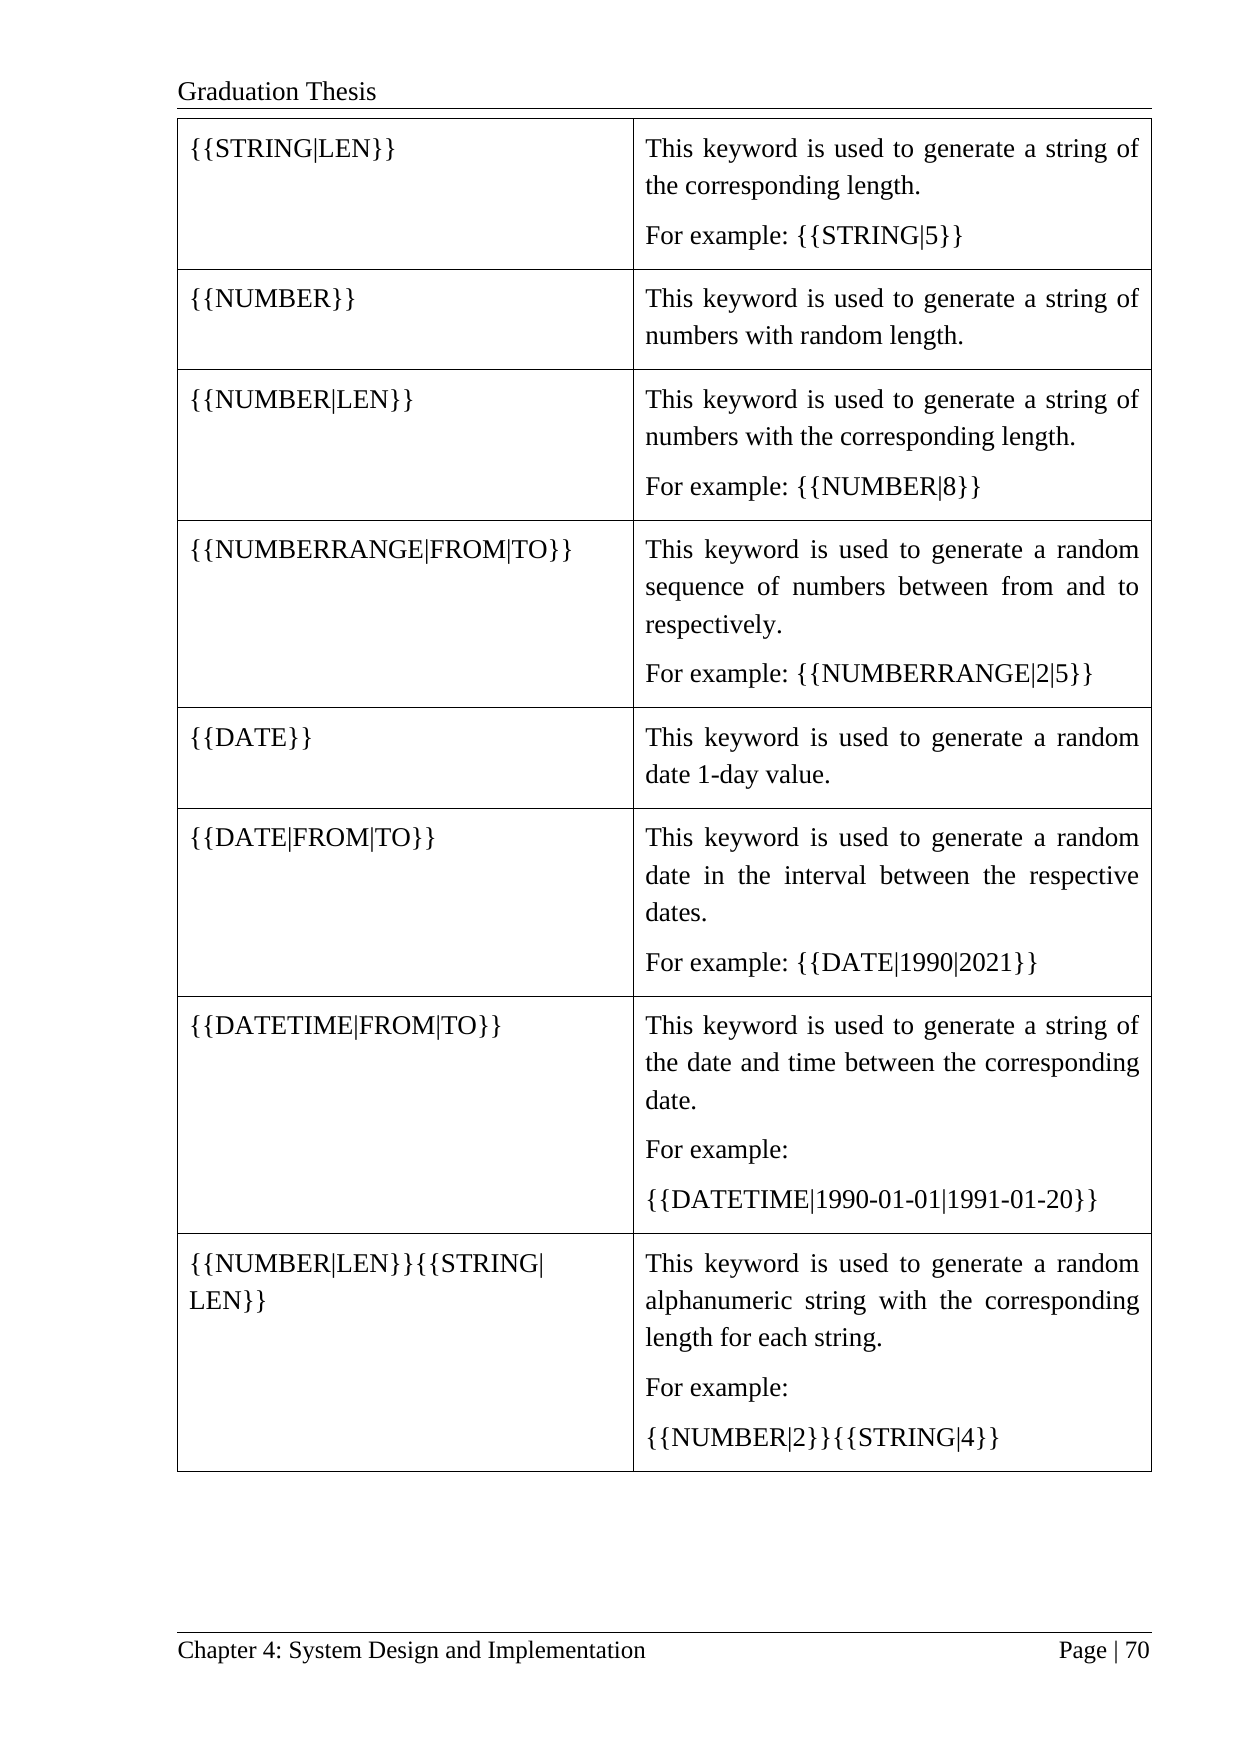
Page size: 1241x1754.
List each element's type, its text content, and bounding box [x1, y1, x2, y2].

table_cell {{DATETIME|FROM|TO}} [178, 997, 633, 1233]
table_cell {{NUMBER|LEN}}{{STRING|LEN}} [178, 1234, 633, 1471]
table_cell This keyword is used to generate a random date in the interval between the respective dates. For example: {{DATE|1990|2021}} [634, 809, 1151, 996]
table_cell This keyword is used to generate a string of numbers with random length. [634, 270, 1151, 369]
table_cell This keyword is used to generate a string of the corresponding length. For example: {{STRING|5}} [634, 119, 1151, 268]
table_cell {{DATE|FROM|TO}} [178, 809, 633, 996]
table_cell This keyword is used to generate a random sequence of numbers between from and to respectively. For example: {{NUMBERRANGE|2|5}} [634, 521, 1151, 707]
table_cell This keyword is used to generate a string of the date and time between the corresponding date. For example: {{DATETIME|1990-01-01|1991-01-20}} [634, 997, 1151, 1233]
table_cell {{NUMBERRANGE|FROM|TO}} [178, 521, 633, 707]
table_cell {{STRING|LEN}} [178, 119, 633, 268]
table_cell {{DATE}} [178, 708, 633, 808]
table_cell {{NUMBER}} [178, 270, 633, 369]
table_cell This keyword is used to generate a random alphanumeric string with the corresponding length for each string. For example: {{NUMBER|2}}{{STRING|4}} [634, 1234, 1151, 1471]
table_cell {{NUMBER|LEN}} [178, 370, 633, 519]
table_cell This keyword is used to generate a random date 1-day value. [634, 708, 1151, 808]
table_cell This keyword is used to generate a string of numbers with the corresponding length. For example: {{NUMBER|8}} [634, 370, 1151, 519]
